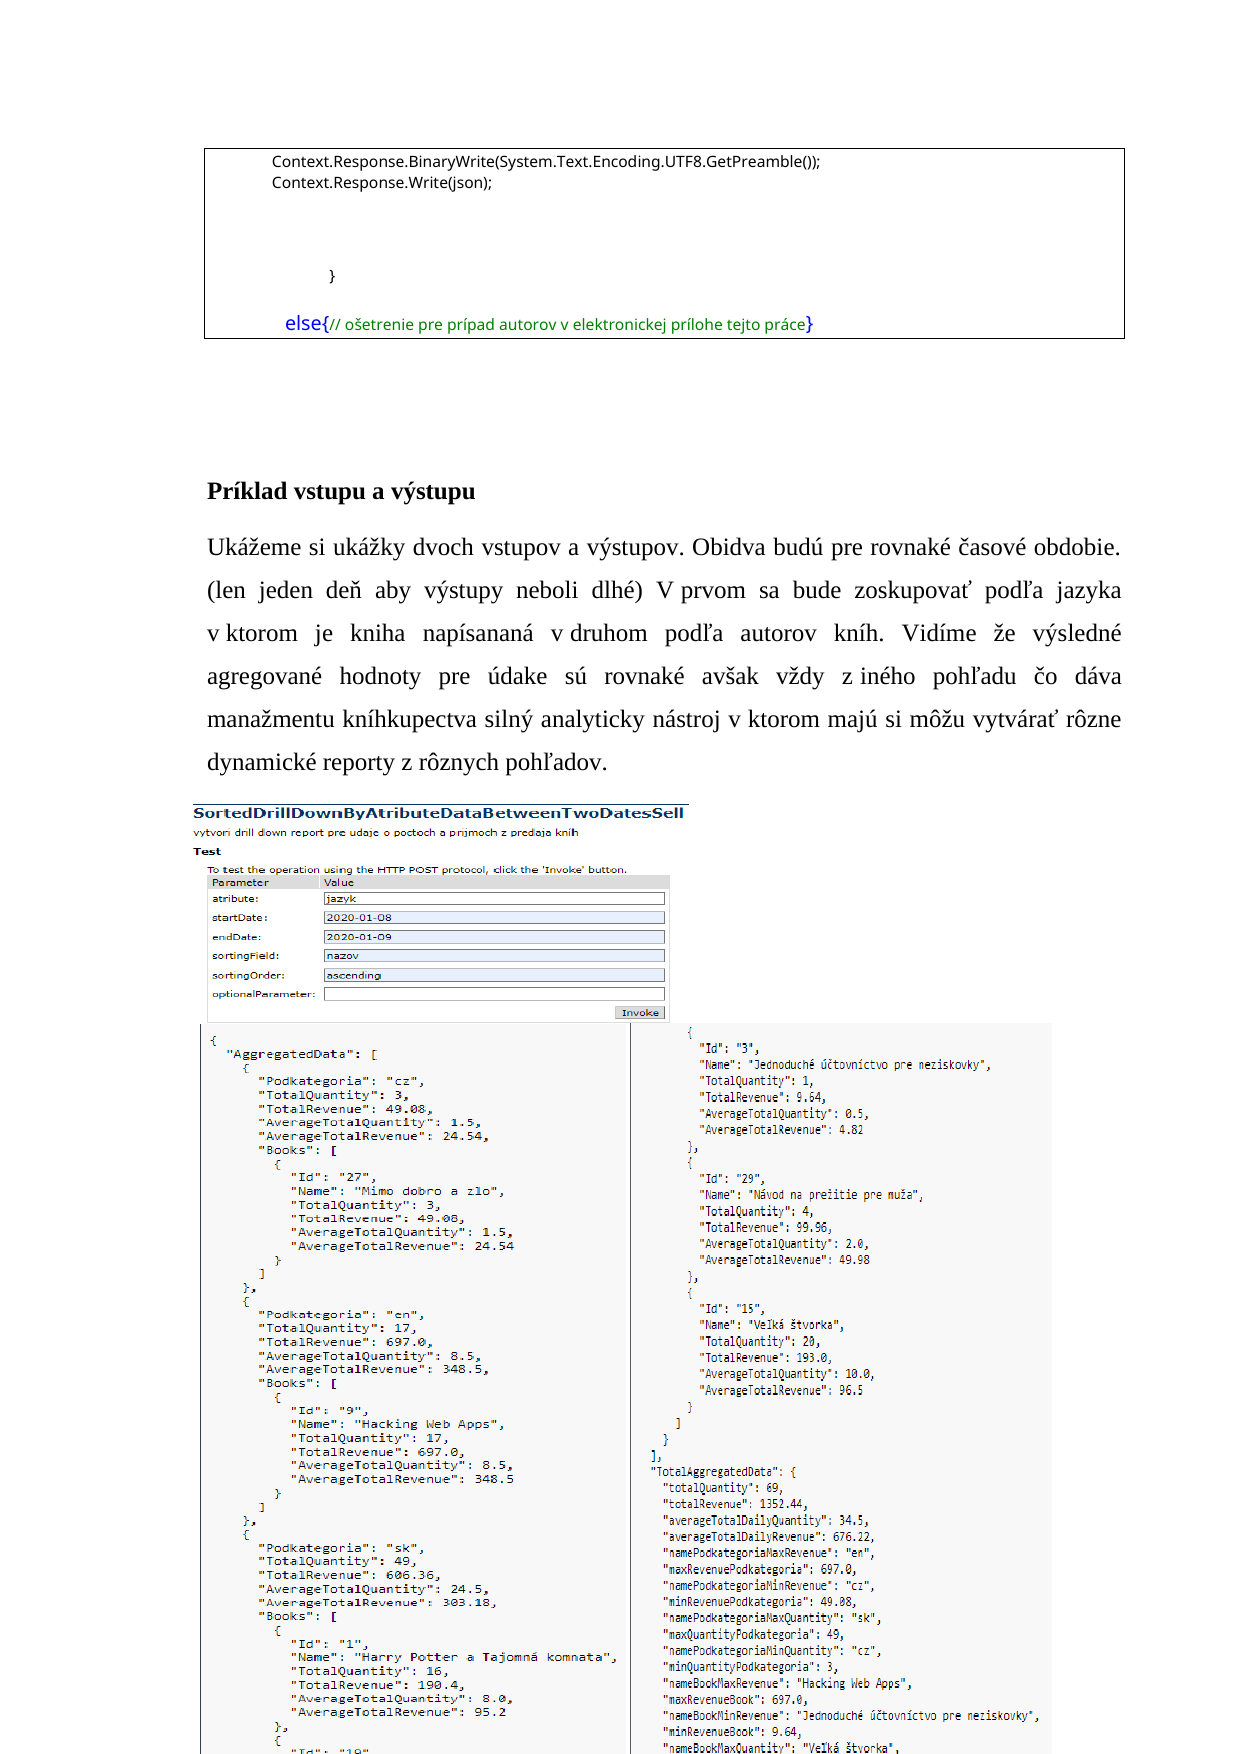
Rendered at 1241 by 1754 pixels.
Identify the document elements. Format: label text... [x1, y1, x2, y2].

text Príklad vstupu a výstupu [207, 476, 1122, 505]
text Context.Response.BinaryWrite(System.Text.Encoding.UTF8.GetPreamble()); [205, 149, 1124, 172]
text } [207, 264, 1122, 286]
picture [187, 804, 1052, 1754]
text Ukážeme si ukážky dvoch vstupov a výstupov. Obidva budú pre rovnaké časové obdobie.(len jeden deň aby výstupy neboli dlhé) V prvom sa bude zoskupovať podľa jazyka v ktorom je kniha napísananá v druhom podľa autorov kníh. Vidíme že výsledné agregované hodnoty pre údake sú rovnaké avšak vždy z iného pohľadu čo dáva manažmentu kníhkupectva silný analyticky nástroj v ktorom majú si môžu vytvárať rôzne dynamické reporty z rôznych pohľadov. [207, 532, 1122, 776]
text else{// ošetrenie pre prípad autorov v elektronickej prílohe tejto práce} [205, 306, 1124, 338]
text Context.Response.Write(json); [207, 172, 1122, 193]
